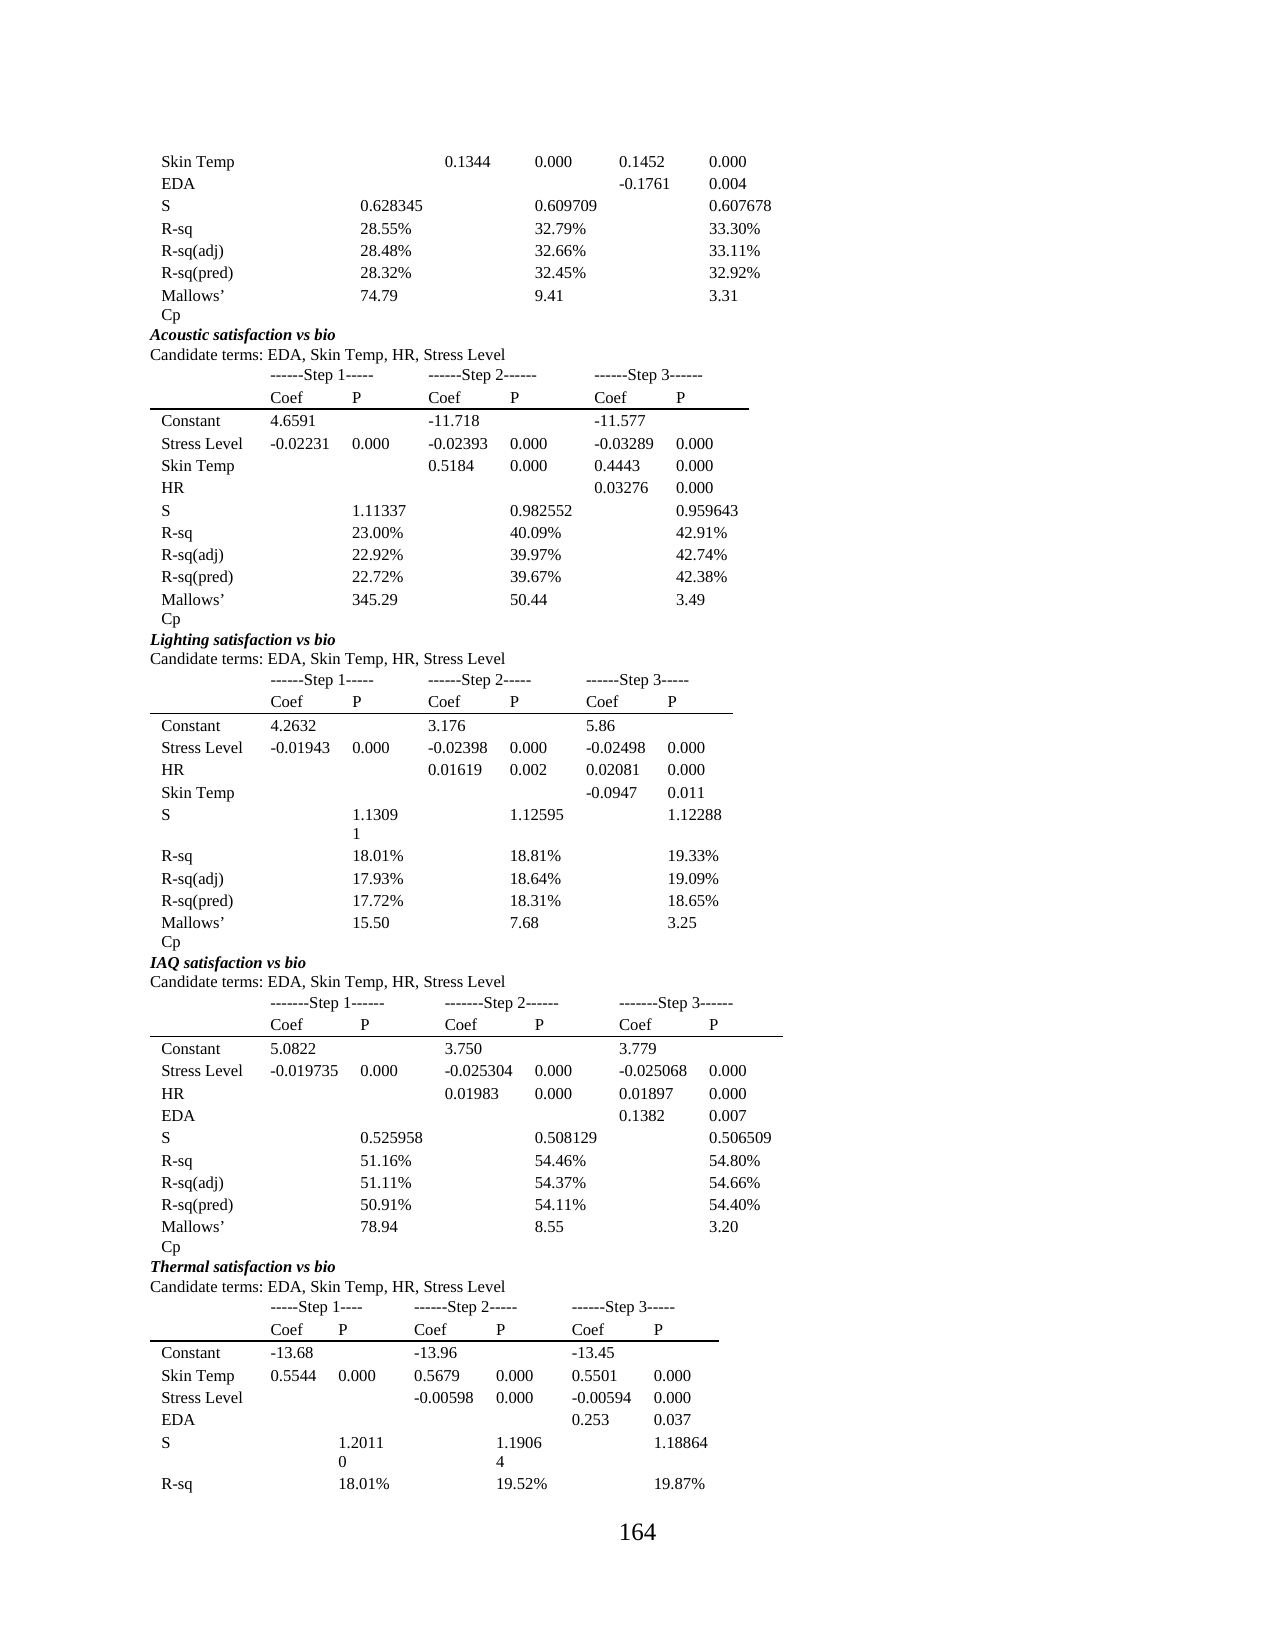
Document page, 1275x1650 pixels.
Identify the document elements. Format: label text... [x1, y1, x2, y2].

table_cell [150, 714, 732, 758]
text Acoustic satisfaction vs bio [150, 325, 1125, 344]
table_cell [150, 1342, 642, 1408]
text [150, 344, 1125, 363]
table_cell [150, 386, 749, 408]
text Lighting satisfaction vs bio [150, 629, 1125, 649]
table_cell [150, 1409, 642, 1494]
text Candidate terms: EDA, Skin Temp, HR, Stress Level [150, 649, 1125, 668]
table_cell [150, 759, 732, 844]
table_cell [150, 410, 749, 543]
text Candidate terms: EDA, Skin Temp, HR, Stress Level [150, 972, 1125, 991]
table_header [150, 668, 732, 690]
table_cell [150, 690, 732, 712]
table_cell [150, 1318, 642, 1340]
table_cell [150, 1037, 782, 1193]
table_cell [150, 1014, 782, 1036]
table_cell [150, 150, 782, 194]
text Candidate terms: EDA, Skin Temp, HR, Stress Level [150, 1276, 1125, 1296]
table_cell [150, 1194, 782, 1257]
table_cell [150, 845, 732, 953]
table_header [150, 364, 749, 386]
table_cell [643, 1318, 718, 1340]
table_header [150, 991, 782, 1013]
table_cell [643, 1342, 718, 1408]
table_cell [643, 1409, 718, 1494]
text IAQ satisfaction vs bio [150, 953, 1125, 972]
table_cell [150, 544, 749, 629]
text Thermal satisfaction vs bio [150, 1257, 1125, 1276]
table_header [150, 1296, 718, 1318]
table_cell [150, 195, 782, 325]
